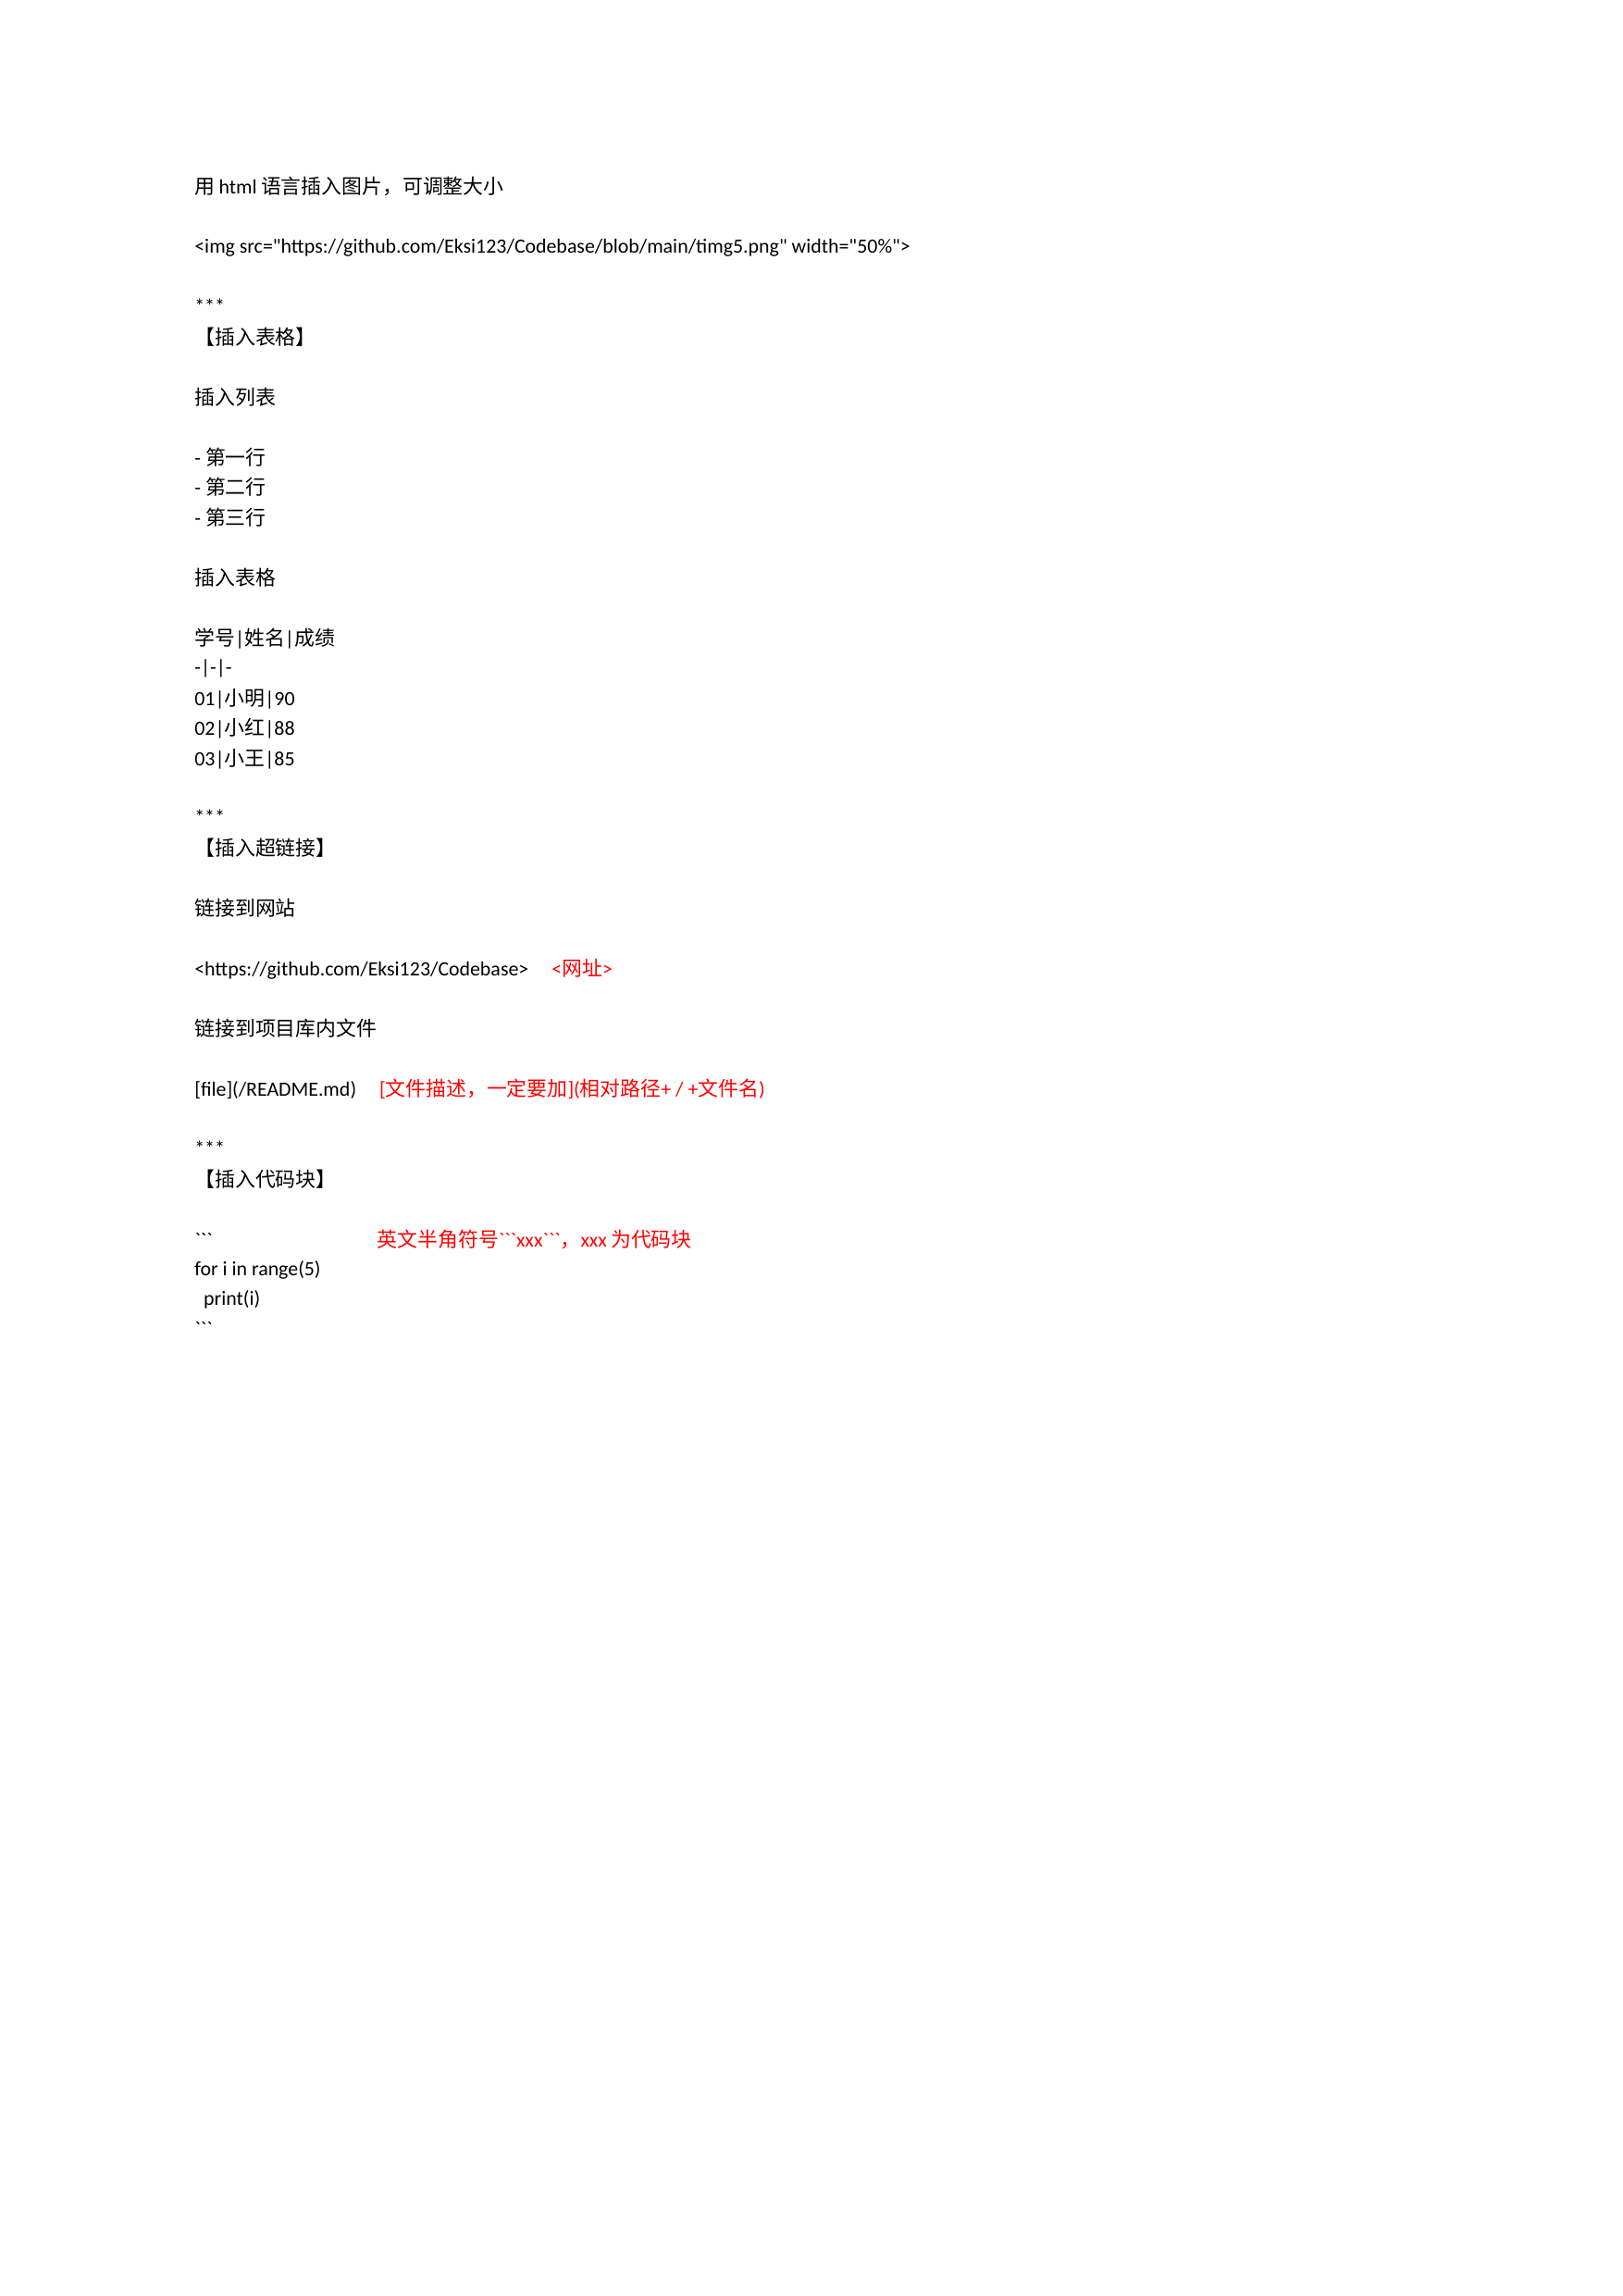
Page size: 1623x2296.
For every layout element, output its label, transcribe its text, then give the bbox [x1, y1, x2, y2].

text *** [109, 801, 1514, 832]
text 【插入代码块】 [109, 1162, 1514, 1193]
text for i in range(5) [109, 1253, 1514, 1283]
text 01|小明|90 [109, 681, 1514, 712]
text - 第一行 [109, 441, 1514, 471]
text 【插入表格】 [109, 320, 1514, 351]
text [file](/README.md) [文件描述，一定要加](相对路径+ / +文件名) [109, 1073, 1514, 1102]
text 用html语言插入图片，可调整大小 [109, 170, 1514, 200]
text 【插入超链接】 [109, 832, 1514, 862]
text ``` 英文半角符号```xxx```，xxx为代码块 [109, 1222, 1514, 1253]
text *** [109, 1133, 1514, 1162]
text <img src="https://github.com/Eksi123/Codebase/blob/main/timg5.png" width="50%"> [109, 230, 1514, 260]
text 链接到网站 [109, 892, 1514, 922]
text 学号|姓名|成绩 [109, 621, 1514, 652]
text 插入表格 [109, 561, 1514, 591]
text 02|小红|88 [109, 712, 1514, 741]
text 03|小王|85 [109, 741, 1514, 772]
text 插入列表 [109, 380, 1514, 411]
text ``` [109, 1313, 1514, 1343]
text - 第二行 [109, 471, 1514, 501]
text 链接到项目库内文件 [109, 1012, 1514, 1042]
text - 第三行 [109, 501, 1514, 531]
text *** [109, 291, 1514, 320]
text -|-|- [109, 652, 1514, 681]
text print(i) [109, 1283, 1514, 1313]
text <https://github.com/Eksi123/Codebase> <网址> [109, 952, 1514, 982]
